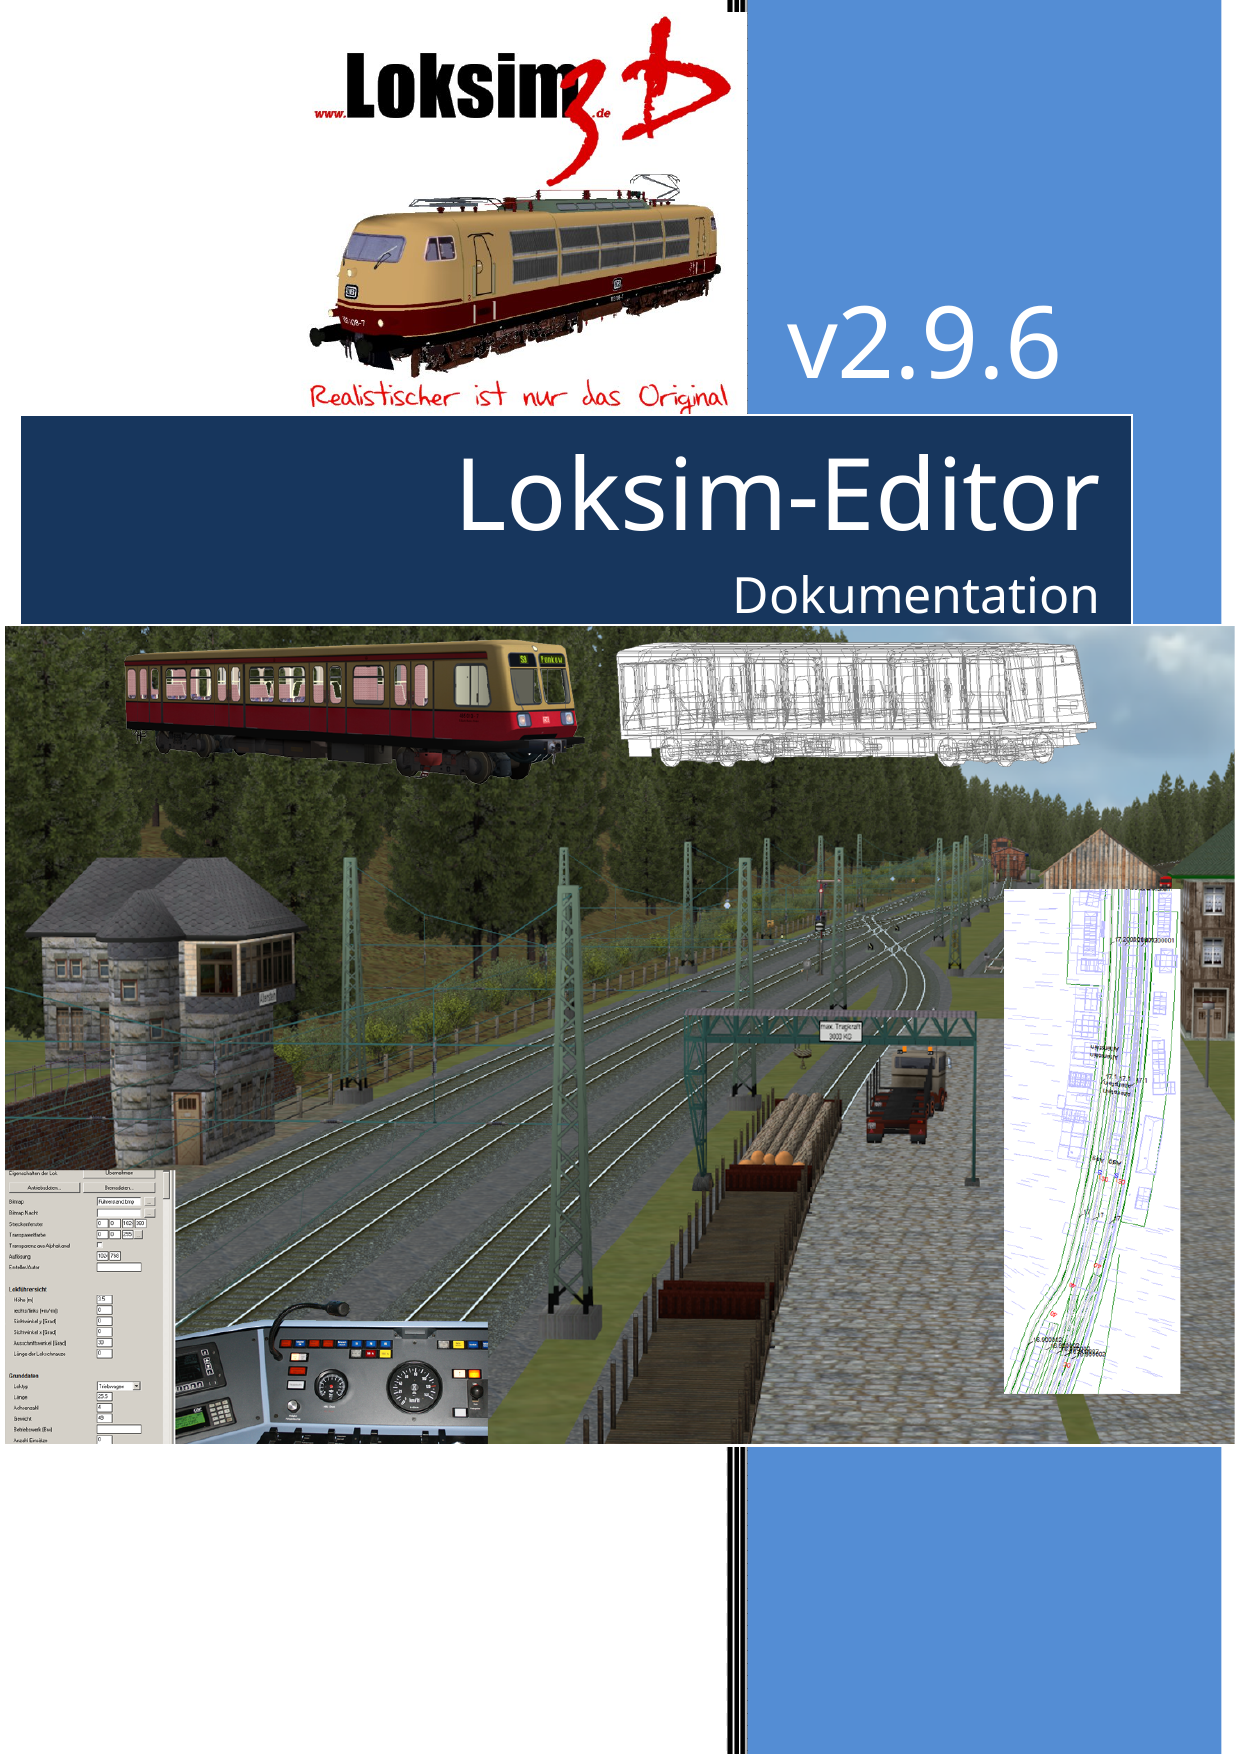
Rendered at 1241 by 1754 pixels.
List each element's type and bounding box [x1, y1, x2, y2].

picture [290, 0, 748, 414]
picture [5, 626, 1235, 1444]
picture [726, 1447, 748, 1754]
